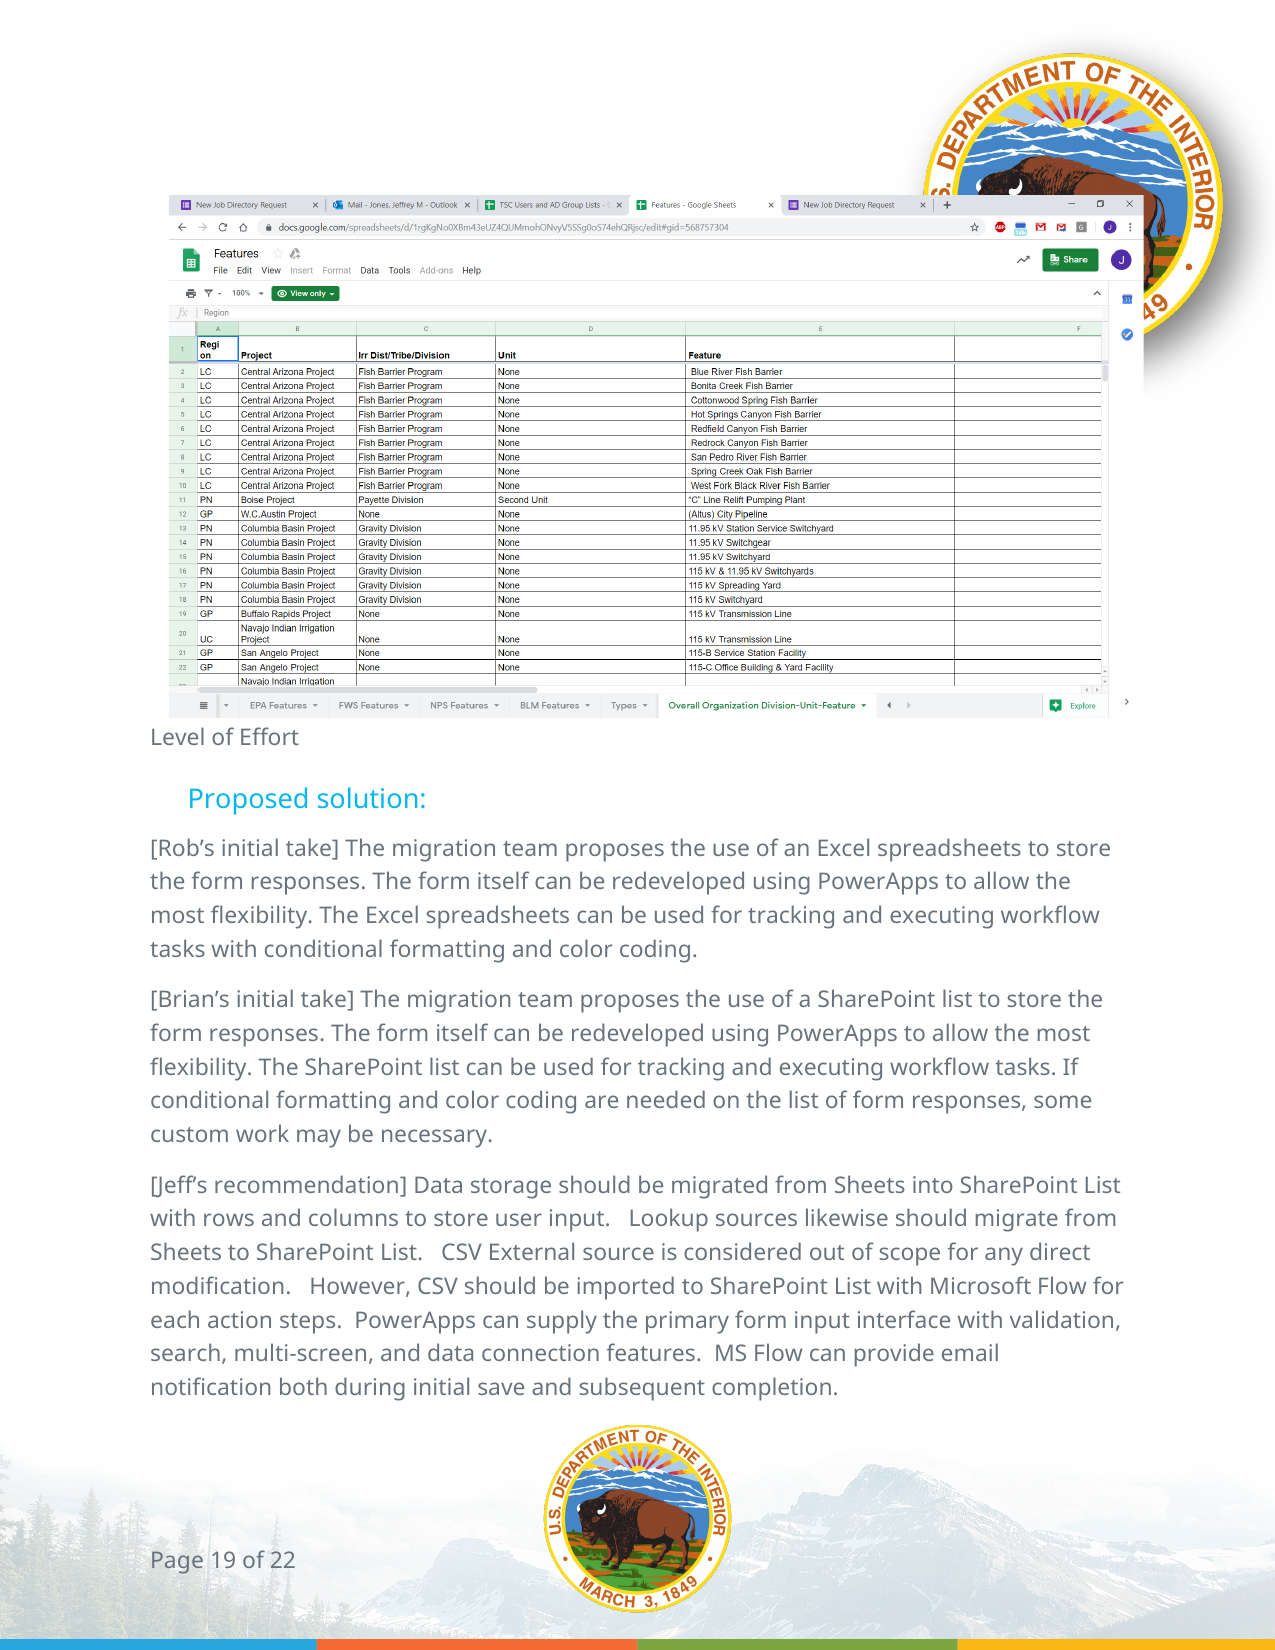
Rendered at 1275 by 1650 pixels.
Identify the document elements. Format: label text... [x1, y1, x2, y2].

list Level of Effort [150, 195, 1125, 752]
text [Jeff’s recommendation] Data storage should be migrated from Sheets into SharePoint List with rows and columns to store user input. Lookup sources likewise should migrate from Sheets to SharePoint List. CSV External source is considered out of scope for any direct modification. However, CSV should be imported to SharePoint List with Microsoft Flow for each action steps. PowerApps can supply the primary form input interface with validation, search, multi-screen, and data connection features. MS Flow can provide email notification both during initial save and subsequent completion. [150, 1169, 1125, 1402]
subtitle Proposed solution: [150, 779, 1125, 816]
picture [922, 52, 1224, 353]
text [Rob’s initial take] The migration team proposes the use of an Excel spreadsheets to store the form responses. The form itself can be redeveloped using PowerApps to allow the most flexibility. The Excel spreadsheets can be used for tracking and executing workflow tasks with conditional formatting and color coding. [150, 832, 1125, 964]
picture [0, 1425, 1275, 1650]
text [Brian’s initial take] The migration team proposes the use of a SharePoint list to store the form responses. The form itself can be redeveloped using PowerApps to allow the most flexibility. The SharePoint list can be used for tracking and executing workflow tasks. If conditional formatting and color coding are needed on the list of form responses, some custom work may be necessary. [150, 983, 1125, 1149]
